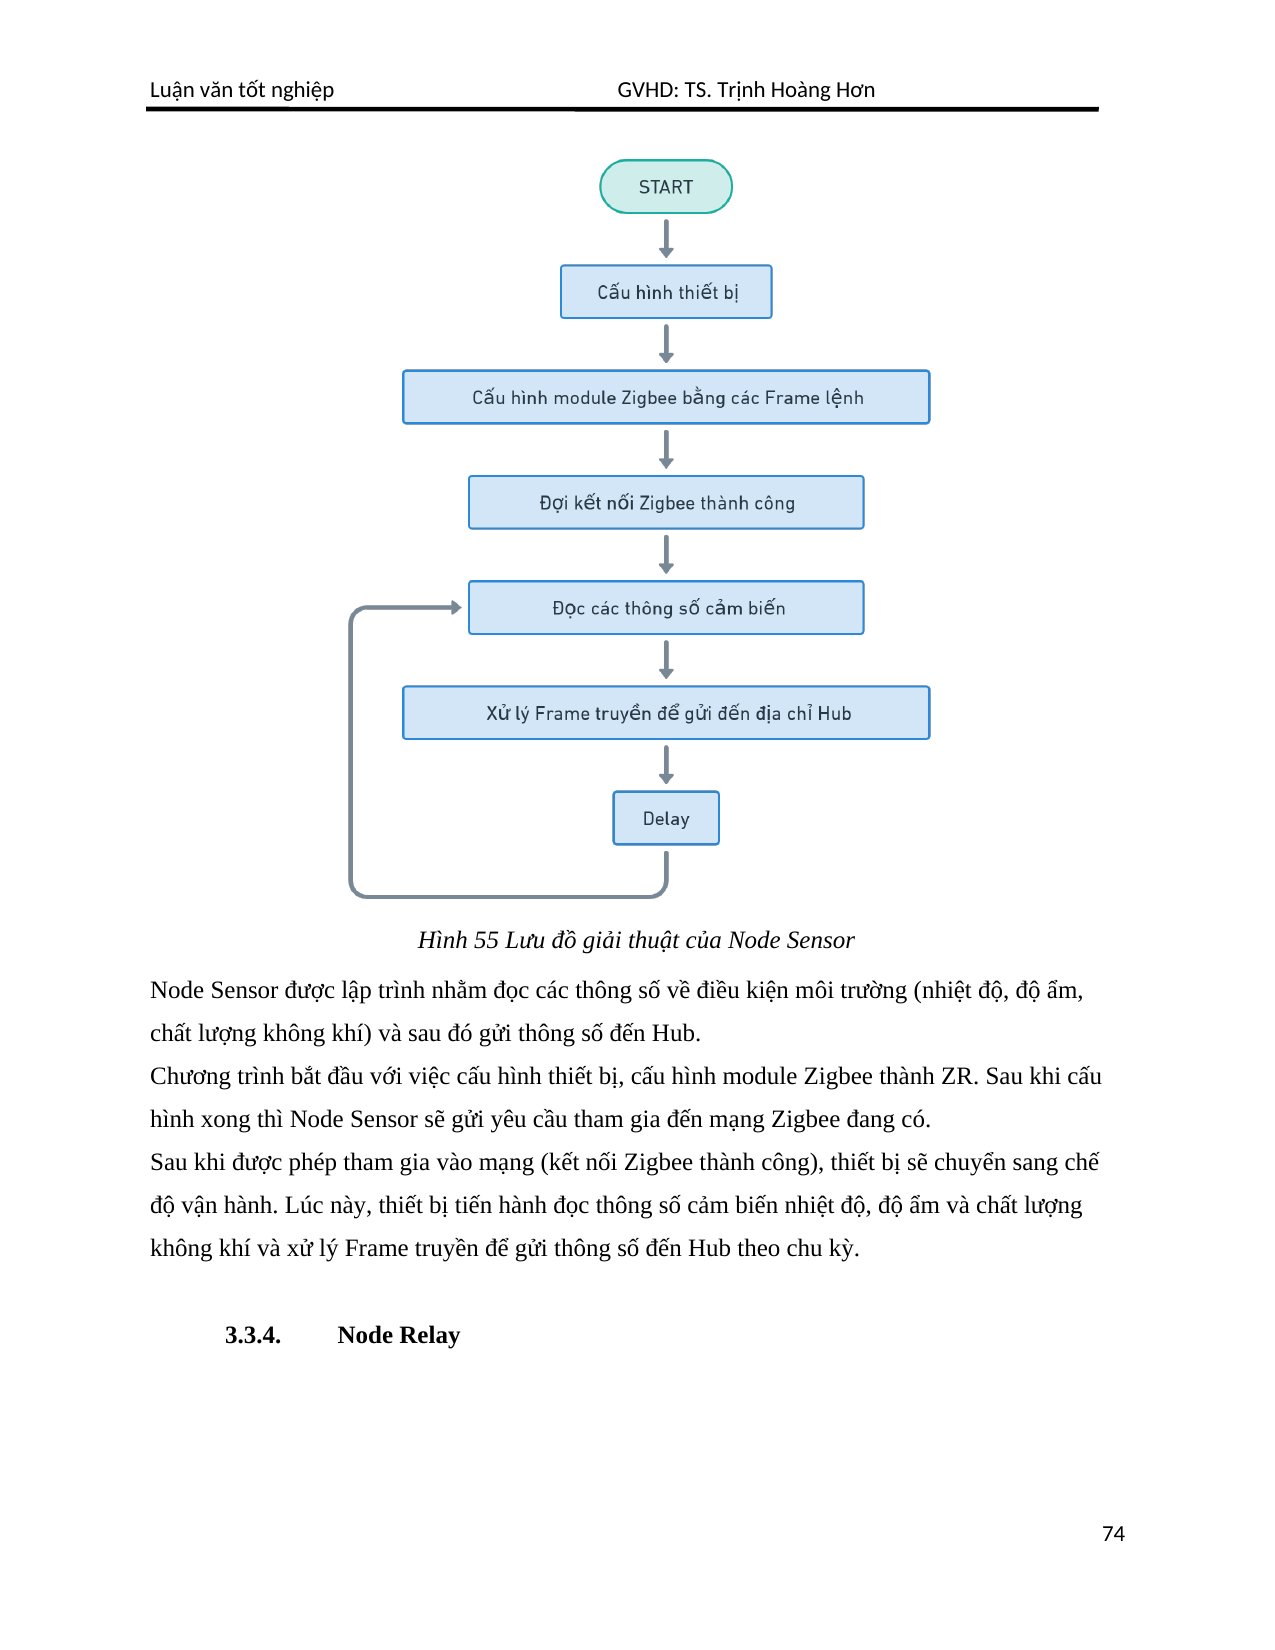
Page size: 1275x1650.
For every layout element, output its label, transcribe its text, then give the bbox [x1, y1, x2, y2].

text Node Sensor được lập trình nhằm đọc các thông số về điều kiện môi trường (nhiệt độ, độ ẩm, chất lượng không khí) và sau đó gửi thông số đến Hub. [150, 975, 1125, 1047]
list Node Relay [225, 1320, 1125, 1348]
text Sau khi được phép tham gia vào mạng (kết nối Zigbee thành công), thiết bị sẽ chuyển sang chế độ vận hành. Lúc này, thiết bị tiến hành đọc thông số cảm biến nhiệt độ, độ ẩm và chất lượng không khí và xử lý Frame truyền để gửi thông số đến Hub theo chu kỳ. [150, 1147, 1125, 1262]
picture [335, 150, 940, 912]
text Chương trình bắt đầu với việc cấu hình thiết bị, cấu hình module Zigbee thành ZR. Sau khi cấu hình xong thì Node Sensor sẽ gửi yêu cầu tham gia đến mạng Zigbee đang có. [150, 1061, 1125, 1133]
